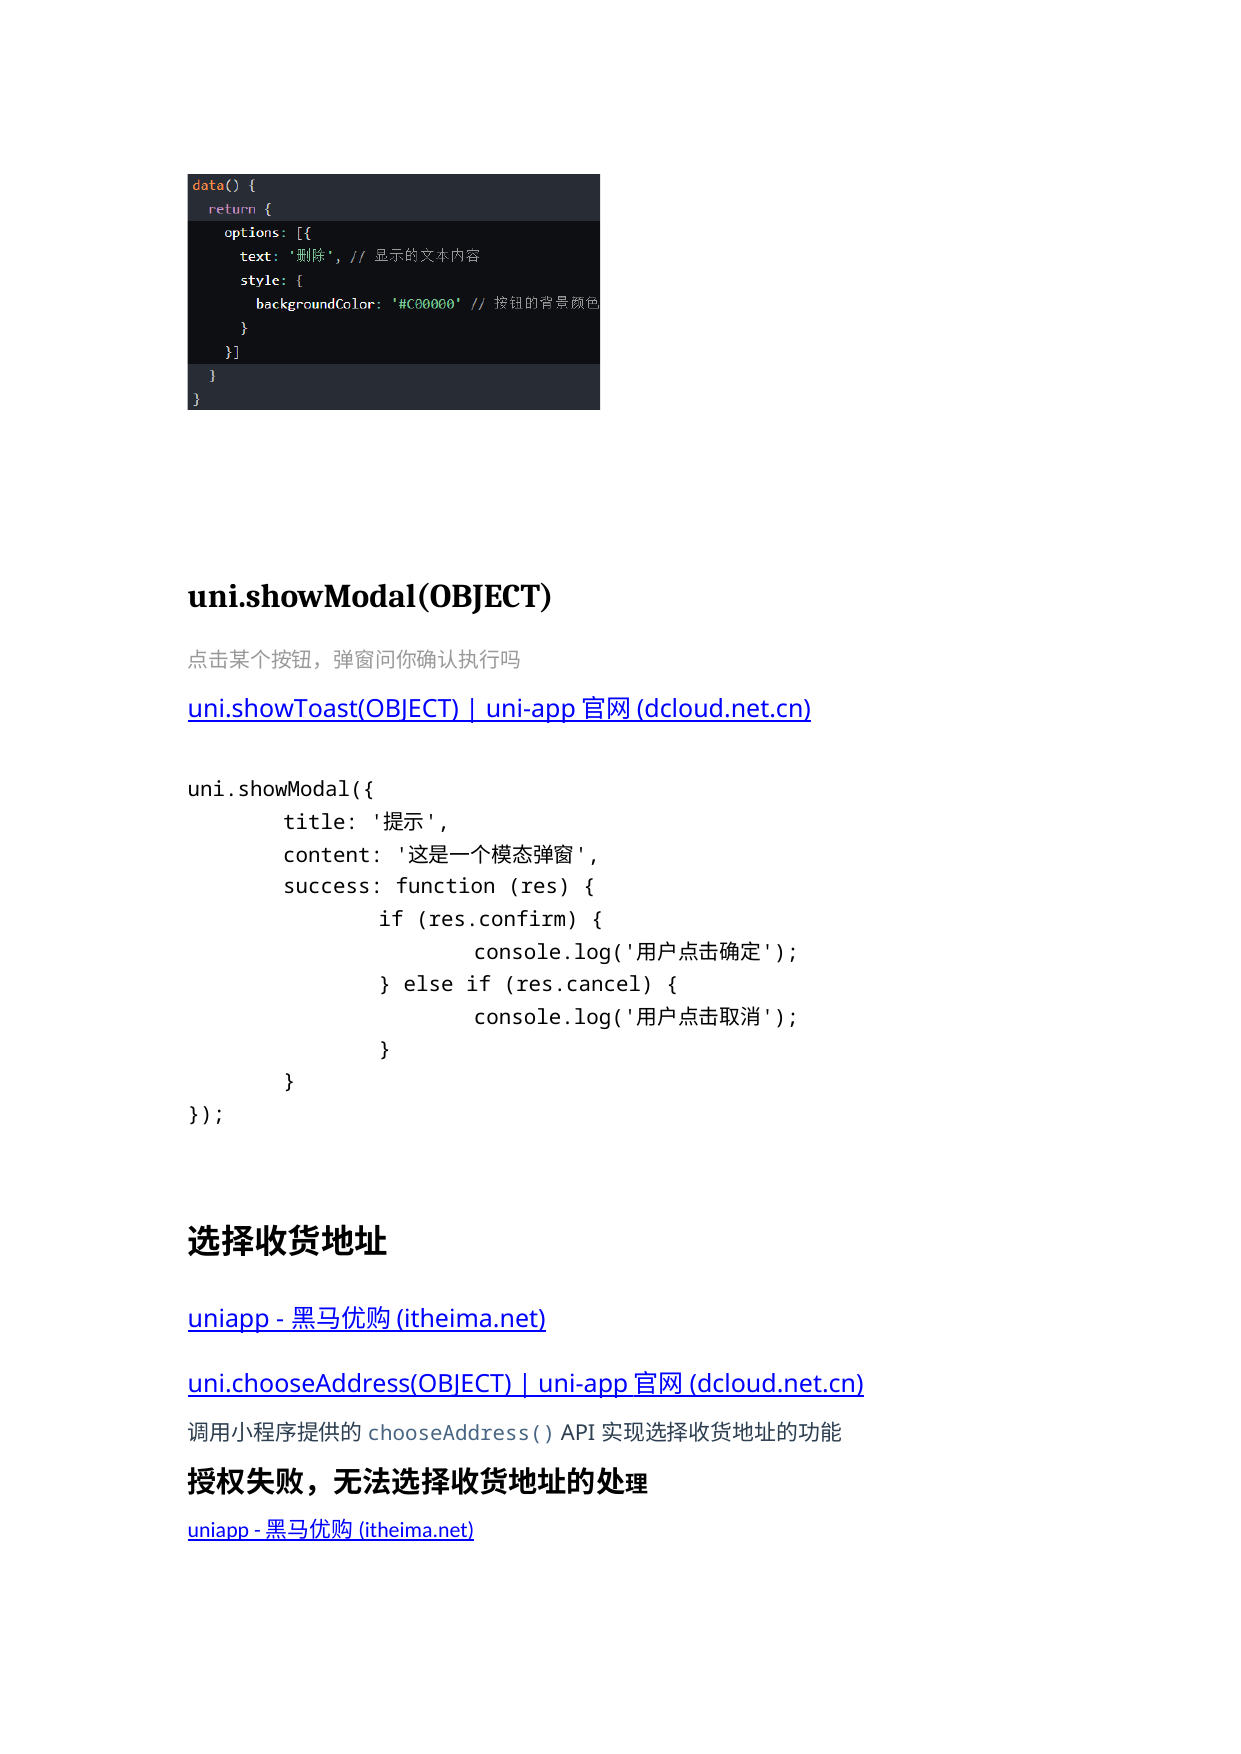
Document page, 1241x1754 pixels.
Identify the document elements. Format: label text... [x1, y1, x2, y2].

text uni.showModal({ [187, 772, 1053, 804]
subtitle 选择收货地址 [187, 1207, 1053, 1272]
text } [187, 1064, 1053, 1097]
text uni.showToast(OBJECT) | uni-app官网 (dcloud.net.cn) [187, 674, 1053, 739]
text uniapp - 黑马优购 (itheima.net) [187, 1512, 1053, 1544]
text console.log('用户点击取消'); [187, 999, 1053, 1032]
text }); [187, 1097, 1053, 1129]
text content: '这是一个模态弹窗', [187, 837, 1053, 869]
text if (res.confirm) { [187, 902, 1053, 934]
text title: '提示', [187, 804, 1053, 837]
text 调用小程序提供的 chooseAddress() API 实现选择收货地址的功能 [187, 1414, 1053, 1447]
picture [187, 174, 600, 410]
text 点击某个按钮，弹窗问你确认执行吗 [187, 642, 1053, 674]
subtitle uni.showModal(OBJECT) [187, 564, 1053, 629]
text } else if (res.cancel) { [187, 967, 1053, 999]
text uni.chooseAddress(OBJECT) | uni-app官网 (dcloud.net.cn) [187, 1349, 1053, 1414]
text } [187, 1032, 1053, 1064]
subtitle 授权失败，无法选择收货地址的处理 [187, 1447, 1053, 1512]
text success: function (res) { [187, 869, 1053, 902]
text uniapp - 黑马优购 (itheima.net) [187, 1284, 1053, 1349]
text console.log('用户点击确定'); [187, 934, 1053, 967]
